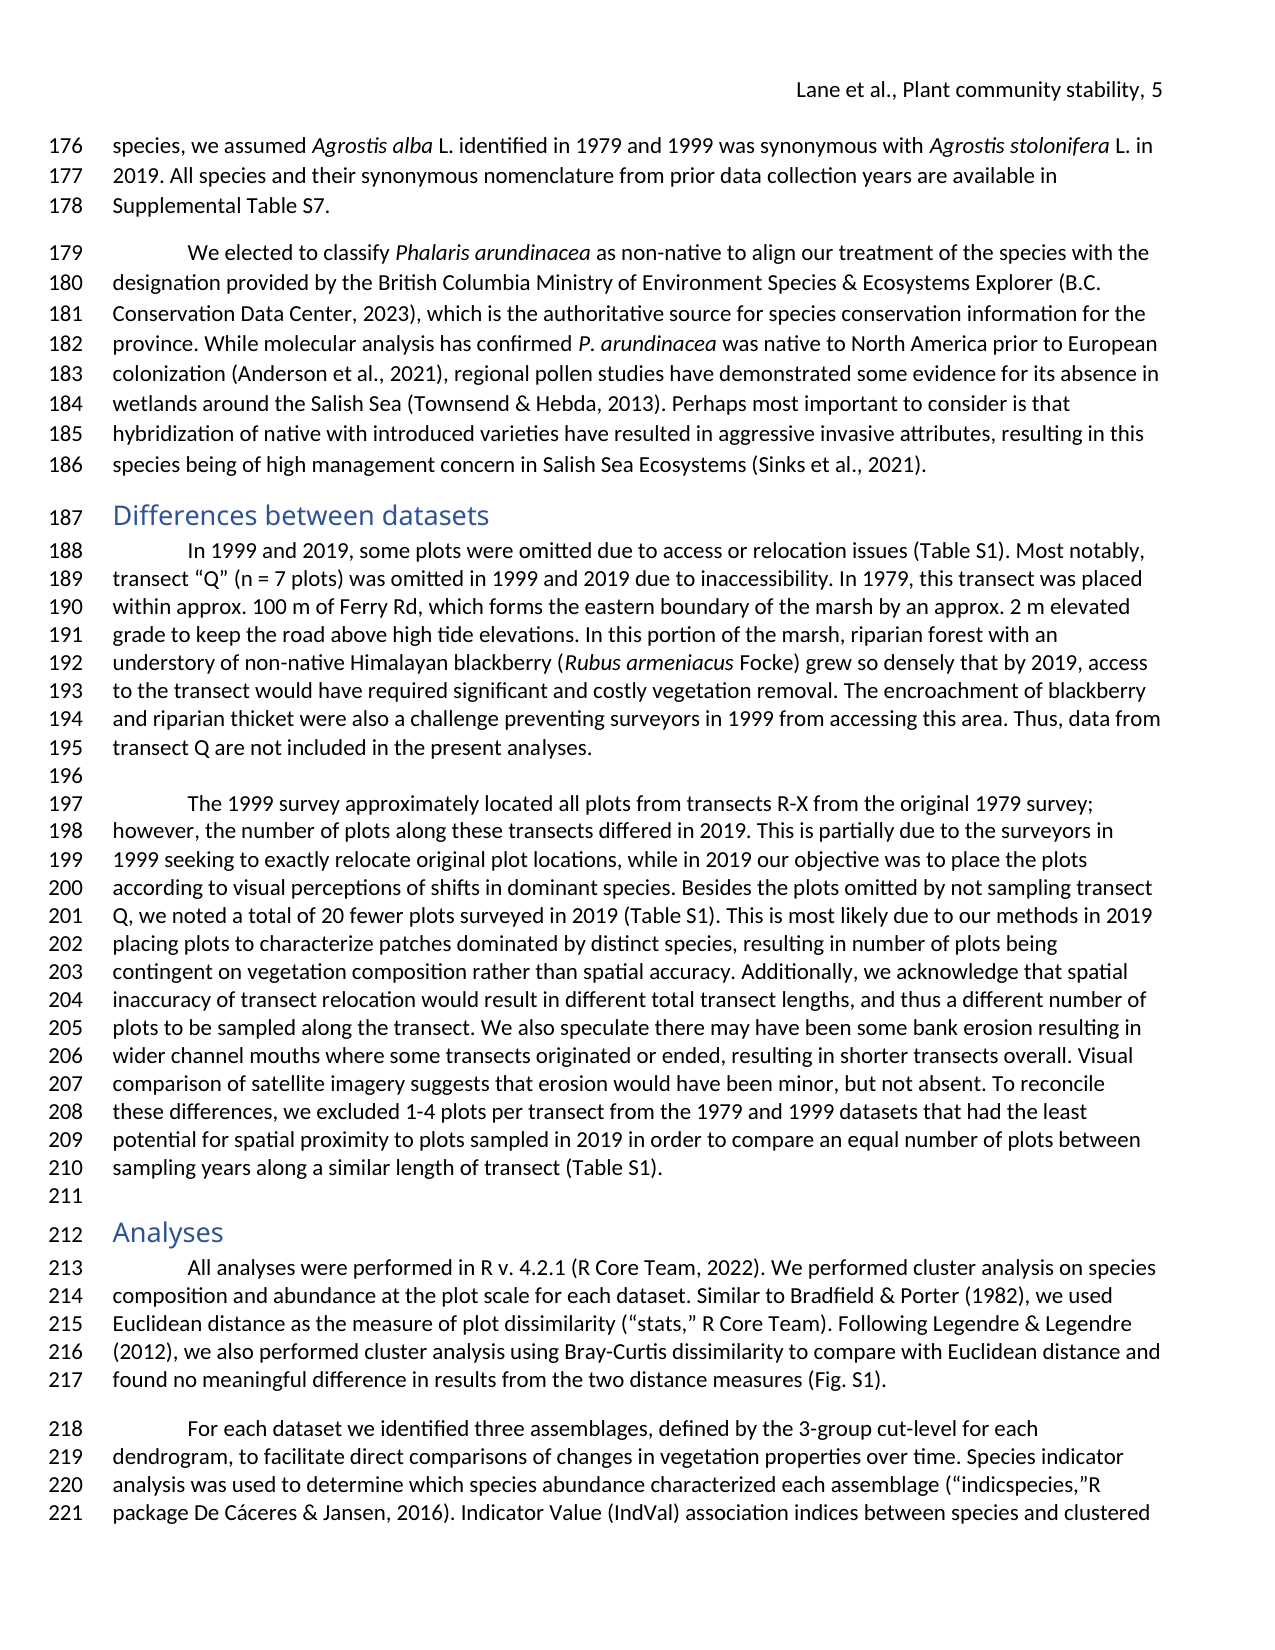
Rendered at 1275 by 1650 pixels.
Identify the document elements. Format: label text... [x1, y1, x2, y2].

text We elected to classify Phalaris arundinacea as non-native to align our treatment of the species with the designation provided by the British Columbia Ministry of Environment Species & Ecosystems Explorer (B.C. Conservation Data Center, 2023), which is the authoritative source for species conservation information for the province. While molecular analysis has confirmed P. arundinacea was native to North America prior to European colonization (Anderson et al., 2021), regional pollen studies have demonstrated some evidence for its absence in wetlands around the Salish Sea (Townsend & Hebda, 2013). Perhaps most important to consider is that hybridization of native with introduced varieties have resulted in aggressive invasive attributes, resulting in this species being of high management concern in Salish Sea Ecosystems (Sinks et al., 2021). [112, 238, 1162, 478]
subtitle Analyses [112, 1213, 1162, 1250]
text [112, 1414, 1162, 1526]
text In 1999 and 2019, some plots were omitted due to access or relocation issues (Table S1). Most notably, transect “Q” (n = 7 plots) was omitted in 1999 and 2019 due to inaccessibility. In 1979, this transect was placed within approx. 100 m of Ferry Rd, which forms the eastern boundary of the marsh by an approx. 2 m elevated grade to keep the road above high tide elevations. In this portion of the marsh, riparian forest with an understory of non-native Himalayan blackberry (Rubus armeniacus Focke) grew so densely that by 2019, access to the transect would have required significant and costly vegetation removal. The encroachment of blackberry and riparian thicket were also a challenge preventing surveyors in 1999 from accessing this area. Thus, data from transect Q are not included in the present analyses. [112, 536, 1162, 761]
subtitle Differences between datasets [112, 497, 1162, 533]
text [112, 131, 1162, 219]
text All analyses were performed in R v. 4.2.1 (R Core Team, 2022). We performed cluster analysis on species composition and abundance at the plot scale for each dataset. Similar to Bradfield & Porter (1982), we used Euclidean distance as the measure of plot dissimilarity (“stats,” R Core Team). Following Legendre & Legendre (2012), we also performed cluster analysis using Bray-Curtis dissimilarity to compare with Euclidean distance and found no meaningful difference in results from the two distance measures (Fig. S1). [112, 1253, 1162, 1393]
text The 1999 survey approximately located all plots from transects R-X from the original 1979 survey; however, the number of plots along these transects differed in 2019. This is partially due to the surveyors in 1999 seeking to exactly relocate original plot locations, while in 2019 our objective was to place the plots according to visual perceptions of shifts in dominant species. Besides the plots omitted by not sampling transect Q, we noted a total of 20 fewer plots surveyed in 2019 (Table S1). This is most likely due to our methods in 2019 placing plots to characterize patches dominated by distinct species, resulting in number of plots being contingent on vegetation composition rather than spatial accuracy. Additionally, we acknowledge that spatial inaccuracy of transect relocation would result in different total transect lengths, and thus a different number of plots to be sampled along the transect. We also speculate there may have been some bank erosion resulting in wider channel mouths where some transects originated or ended, resulting in shorter transects overall. Visual comparison of satellite imagery suggests that erosion would have been minor, but not absent. To reconcile these differences, we excluded 1-4 plots per transect from the 1979 and 1999 datasets that had the least potential for spatial proximity to plots sampled in 2019 in order to compare an equal number of plots between sampling years along a similar length of transect (Table S1). [112, 789, 1162, 1181]
